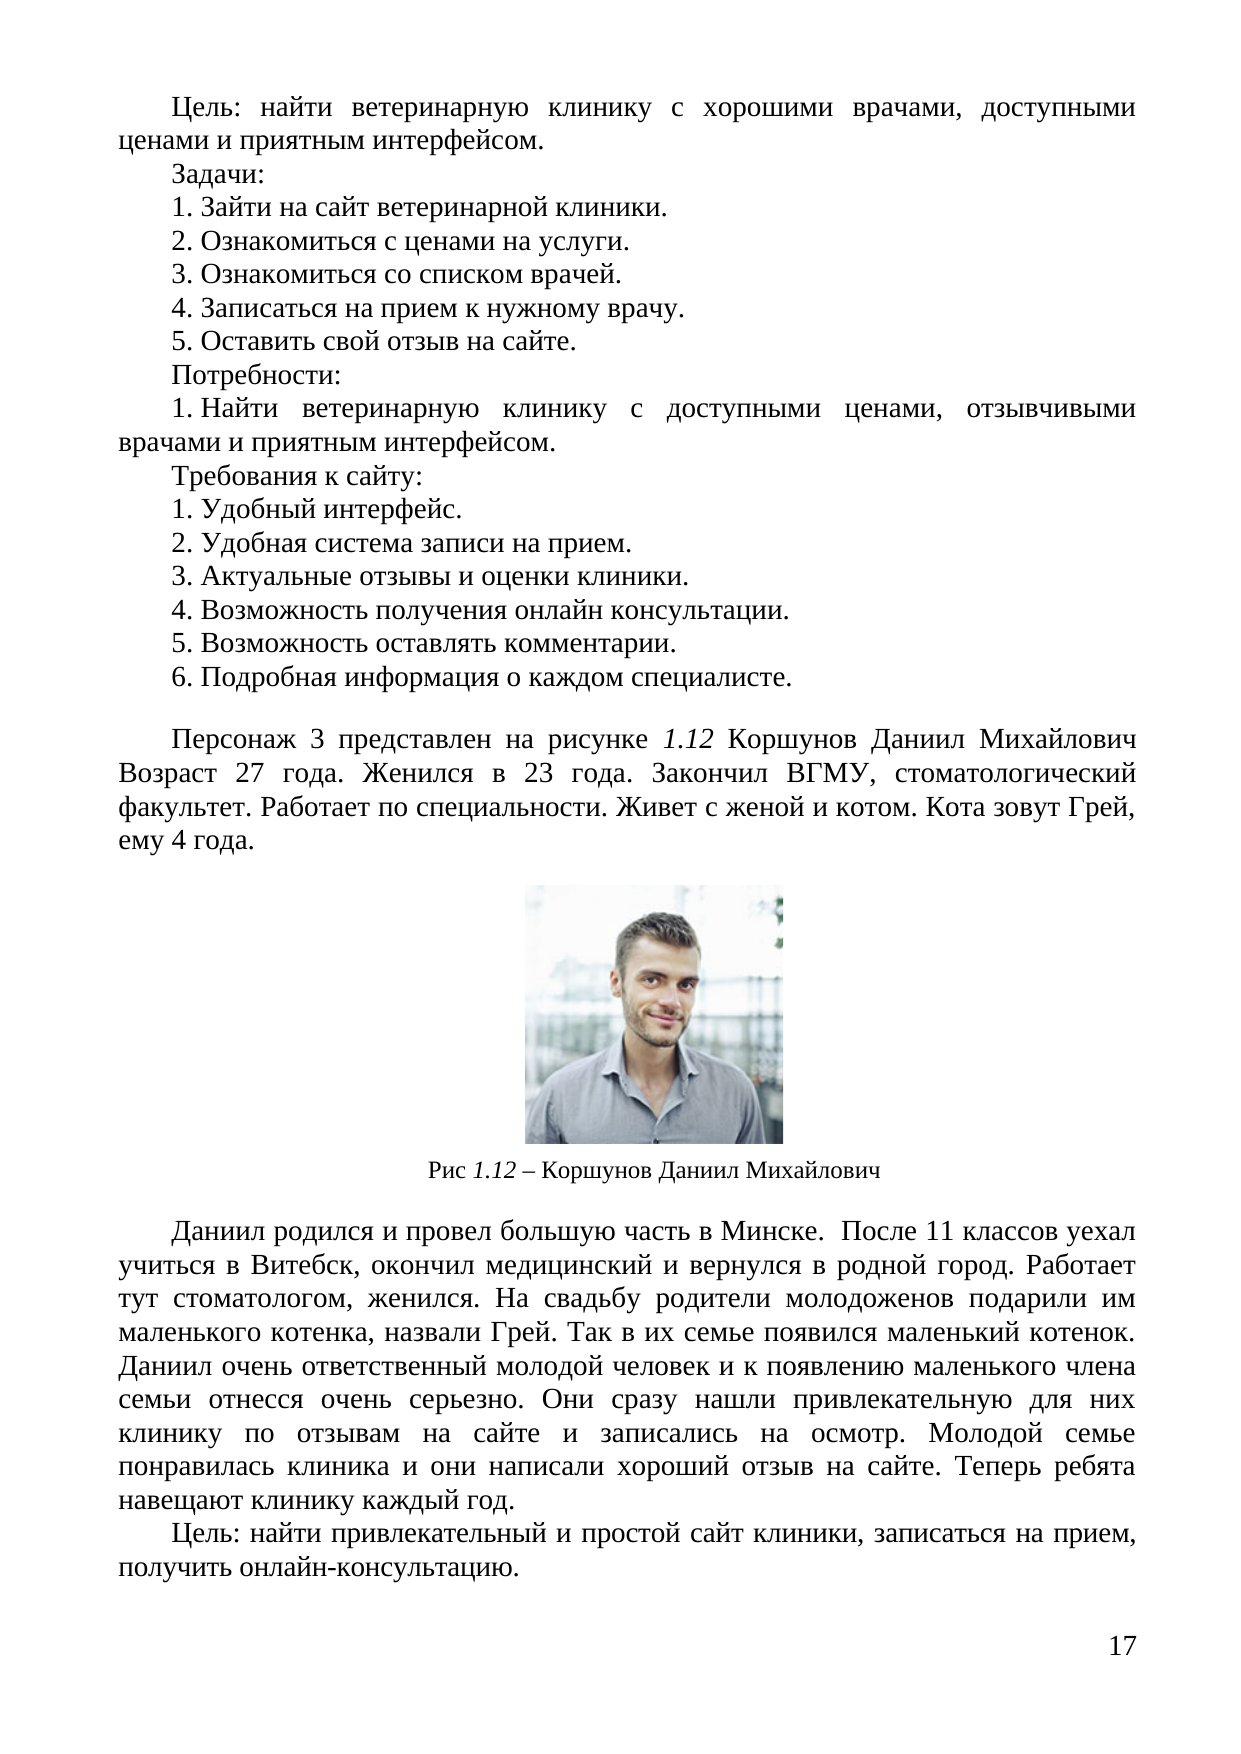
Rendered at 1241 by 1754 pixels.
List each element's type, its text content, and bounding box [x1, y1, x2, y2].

list Удобная система записи на прием. [118, 525, 1137, 558]
text Потребности: [118, 357, 1137, 391]
list Удобный интерфейс. [118, 491, 1137, 525]
text Цель: найти привлекательный и простой сайт клиники, записаться на прием, получить онлайн-консультацию. [118, 1515, 1137, 1582]
text Требования к сайту: [118, 458, 1137, 491]
list Актуальные отзывы и оценки клиники. [118, 558, 1137, 592]
list Найти ветеринарную клинику с доступными ценами, отзывчивыми врачами и приятным интерфейсом. [118, 391, 1137, 458]
list Записаться на прием к нужному врачу. [118, 290, 1137, 323]
list Ознакомиться со списком врачей. [118, 256, 1137, 290]
text Рис 1.12 – Коршунов Даниил Михайлович [118, 1156, 1137, 1184]
text Даниил родился и провел большую часть в Минске. После 11 классов уехал учиться в Витебск, окончил медицинский и вернулся в родной город. Работает тут стоматологом, женился. На свадьбу родители молодоженов подарили им маленького котенка, назвали Грей. Так в их семье появился маленький котенок. Даниил очень ответственный молодой человек и к появлению маленького члена семьи отнесся очень серьезно. Они сразу нашли привлекательную для них клинику по отзывам на сайте и записались на осмотр. Молодой семье понравилась клиника и они написали хороший отзыв на сайте. Теперь ребята навещают клинику каждый год. [118, 1213, 1137, 1515]
list Возможность получения онлайн консультации. [118, 592, 1137, 625]
text Цель: найти ветеринарную клинику с хорошими врачами, доступными ценами и приятным интерфейсом. [118, 89, 1137, 156]
list Оставить свой отзыв на сайте. [118, 323, 1137, 357]
picture [525, 885, 784, 1144]
text Персонаж 3 представлен на рисунке 1.12 Коршунов Даниил Михайлович Возраст 27 года. Женился в 23 года. Закончил ВГМУ, стоматологический факультет. Работает по специальности. Живет с женой и котом. Кота зовут Грей, ему 4 года. [118, 722, 1137, 856]
list Ознакомиться с ценами на услуги. [118, 223, 1137, 256]
list Возможность оставлять комментарии. [118, 625, 1137, 659]
text Задачи: [118, 156, 1137, 189]
list Подробная информация о каждом специалисте. [118, 659, 1137, 692]
list Зайти на сайт ветеринарной клиники. [118, 189, 1137, 223]
